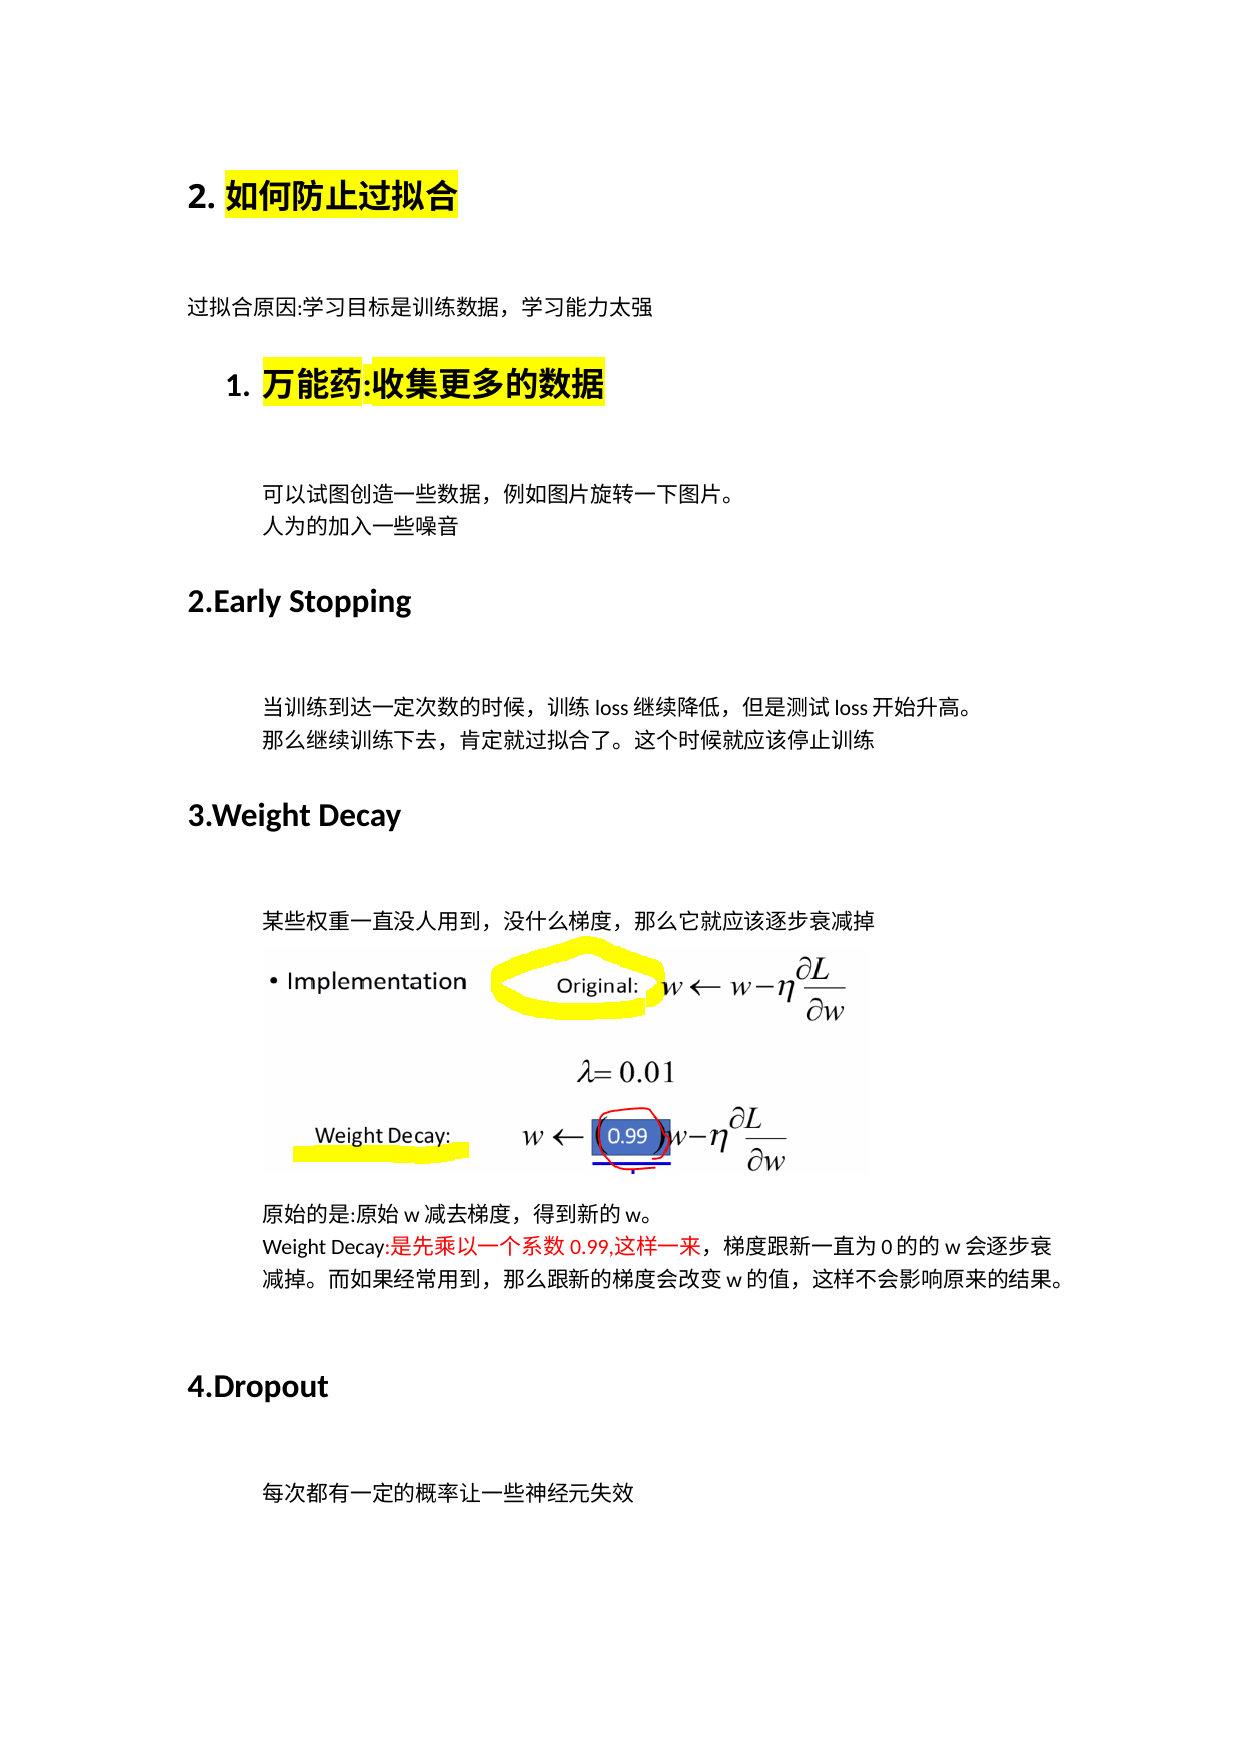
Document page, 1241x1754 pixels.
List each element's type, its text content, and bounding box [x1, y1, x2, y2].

list 原始的是:原始w减去梯度，得到新的w。 [262, 1196, 1053, 1229]
subtitle 4.Dropout [187, 1353, 1053, 1418]
list 当训练到达一定次数的时候，训练loss继续降低，但是测试loss开始升高。 [262, 690, 1053, 722]
list 可以试图创造一些数据，例如图片旋转一下图片。 [262, 476, 1053, 509]
list 人为的加入一些噪音 [262, 509, 1053, 541]
list 每次都有一定的概率让一些神经元失效 [262, 1475, 1053, 1508]
picture [262, 936, 869, 1174]
list 某些权重一直没人用到，没什么梯度，那么它就应该逐步衰减掉 [262, 904, 1053, 936]
subtitle 2.Early Stopping [187, 568, 1053, 633]
list Weight Decay:是先乘以一个系数0.99,这样一来，梯度跟新一直为0的的w会逐步衰减掉。而如果经常用到，那么跟新的梯度会改变w的值，这样不会影响原来的结果。 [262, 1229, 1053, 1294]
subtitle 万能药:收集更多的数据 [225, 349, 1053, 414]
text 过拟合原因:学习目标是训练数据，学习能力太强 [187, 289, 1053, 322]
subtitle 如何防止过拟合 [187, 162, 1053, 227]
subtitle 3.Weight Decay [187, 782, 1053, 847]
list 那么继续训练下去，肯定就过拟合了。这个时候就应该停止训练 [262, 722, 1053, 755]
